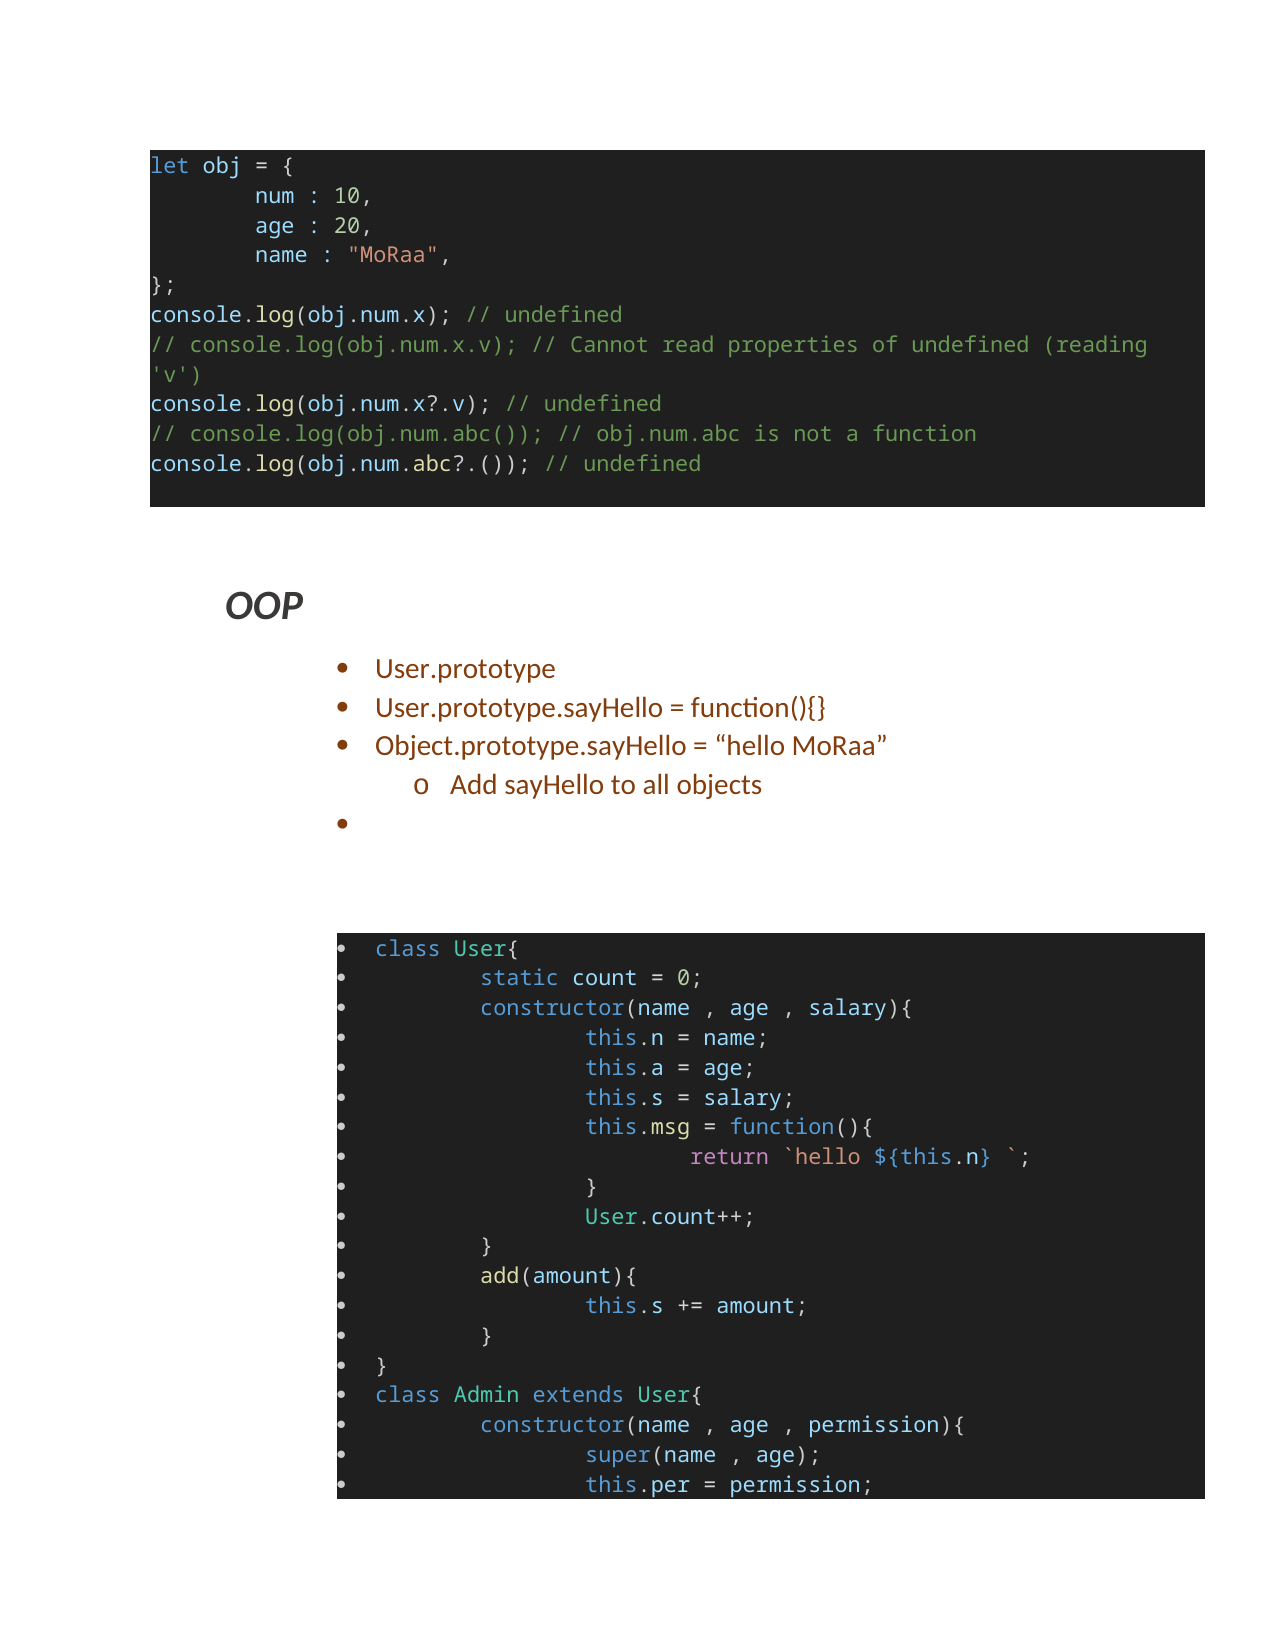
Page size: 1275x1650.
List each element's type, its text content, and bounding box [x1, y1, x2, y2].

list return `hello ${this.n} `; [337, 1141, 1205, 1171]
list Add sayHello to all objects [412, 766, 1205, 803]
list } [337, 1350, 1205, 1379]
text name : "MoRaa", [150, 239, 1205, 269]
text let obj = { [150, 150, 1205, 180]
list this.a = age; [337, 1052, 1205, 1082]
list class User{ [337, 933, 1205, 962]
list } [337, 1231, 1205, 1260]
list this.per = permission; [337, 1469, 1205, 1499]
list this.n = name; [337, 1022, 1205, 1052]
list constructor(name , age , salary){ [337, 992, 1205, 1022]
list class Admin extends User{ [337, 1379, 1205, 1409]
list this.msg = function(){ [337, 1111, 1205, 1141]
text console.log(obj.num.abc?.()); // undefined [150, 448, 1205, 478]
text // console.log(obj.num.abc()); // obj.num.abc is not a function [150, 418, 1205, 448]
list super(name , age); [337, 1439, 1205, 1469]
list User.prototype.sayHello = function(){} [337, 689, 1205, 725]
text // console.log(obj.num.x.v); // Cannot read properties of undefined (reading 'v') [150, 329, 1205, 388]
text num : 10, [150, 180, 1205, 209]
list static count = 0; [337, 962, 1205, 992]
list add(amount){ [337, 1260, 1205, 1290]
list constructor(name , age , permission){ [337, 1409, 1205, 1439]
text age : 20, [150, 209, 1205, 239]
list User.prototype [337, 651, 1205, 686]
text console.log(obj.num.x); // undefined [150, 299, 1205, 329]
list this.s = salary; [337, 1082, 1205, 1111]
list User.count++; [337, 1201, 1205, 1231]
list this.s += amount; [337, 1290, 1205, 1320]
list Object.prototype.sayHello = “hello MoRaa” [337, 727, 1205, 763]
list } [337, 1320, 1205, 1350]
text console.log(obj.num.x?.v); // undefined [150, 388, 1205, 418]
list } [337, 1171, 1205, 1201]
text OOP [150, 579, 1205, 630]
text }; [150, 269, 1205, 299]
